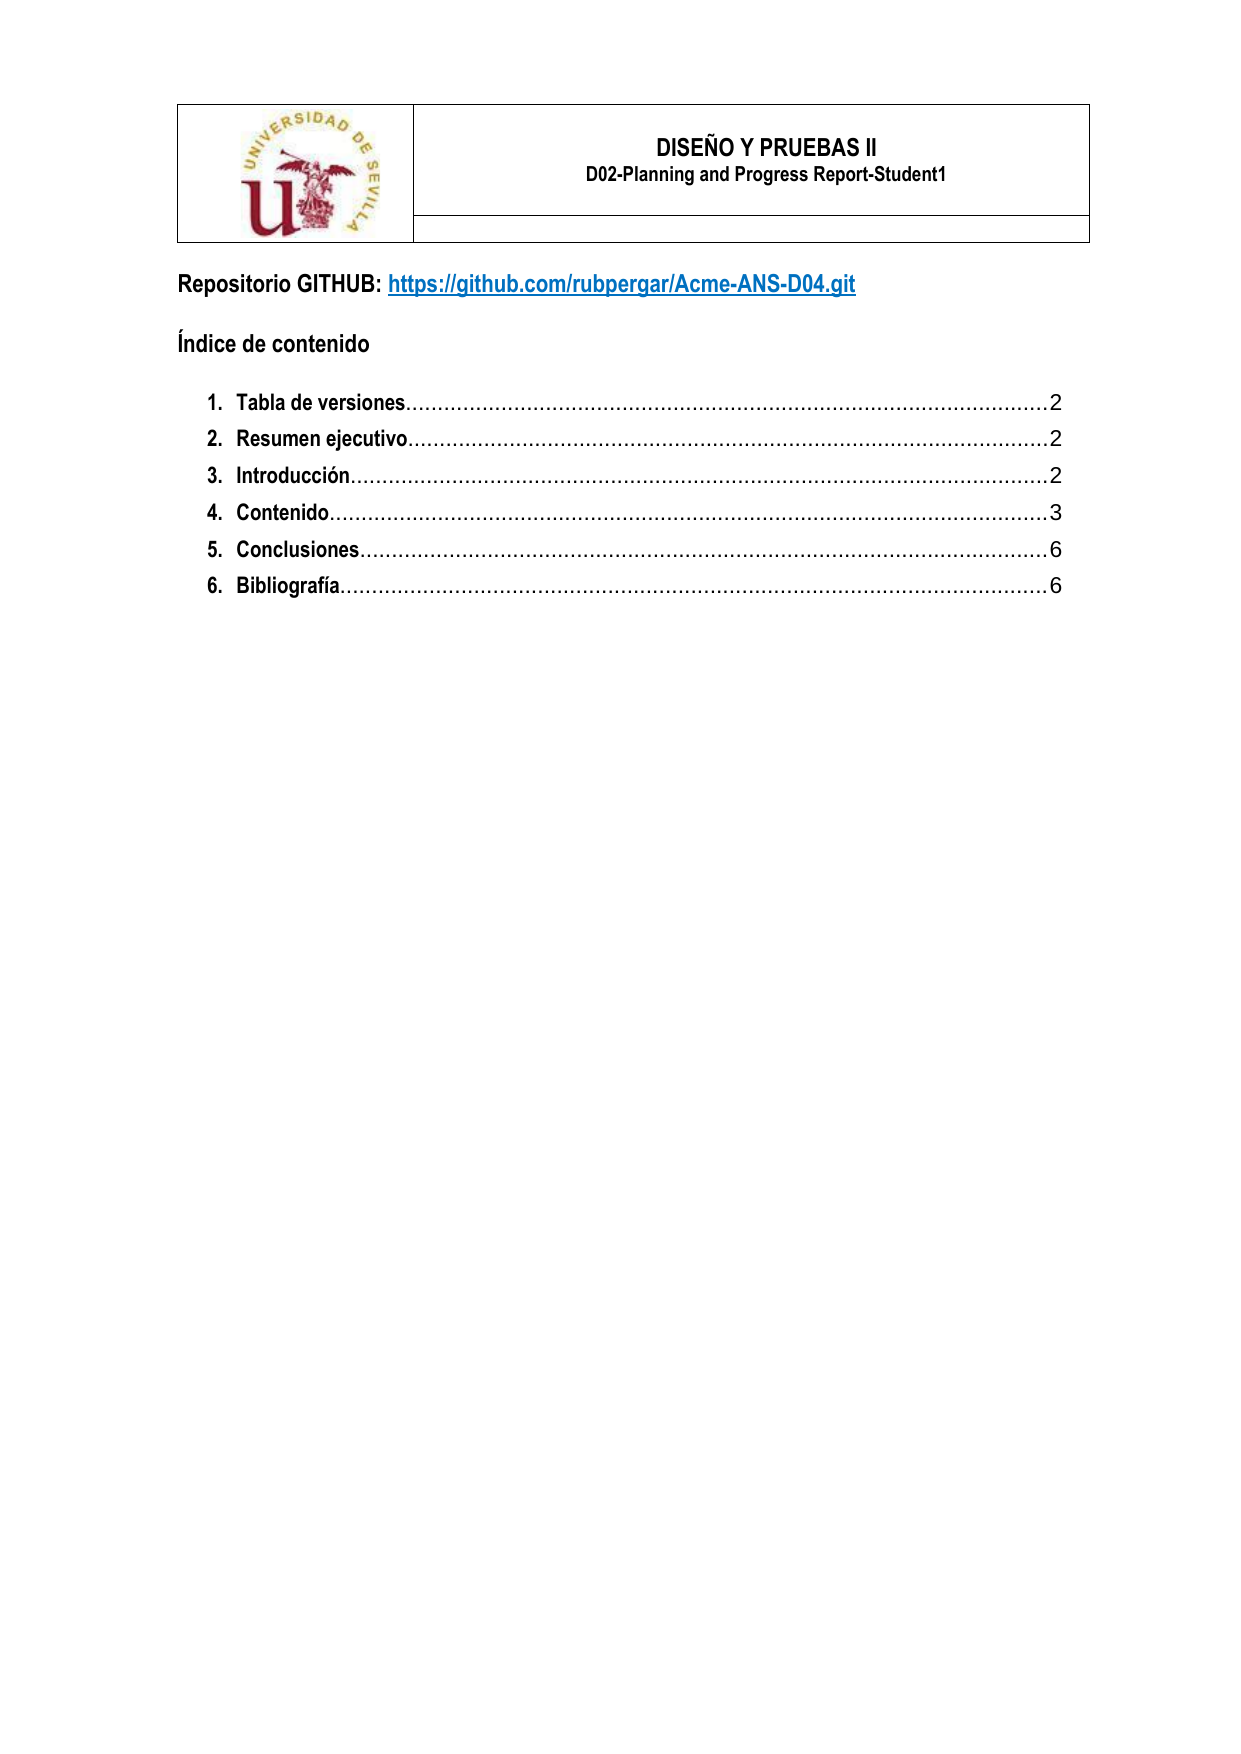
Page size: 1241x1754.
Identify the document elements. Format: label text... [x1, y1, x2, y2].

text Repositorio GITHUB: https://github.com/rubpergar/Acme-ANS-D04.git [177, 269, 1063, 298]
picture [240, 109, 381, 238]
